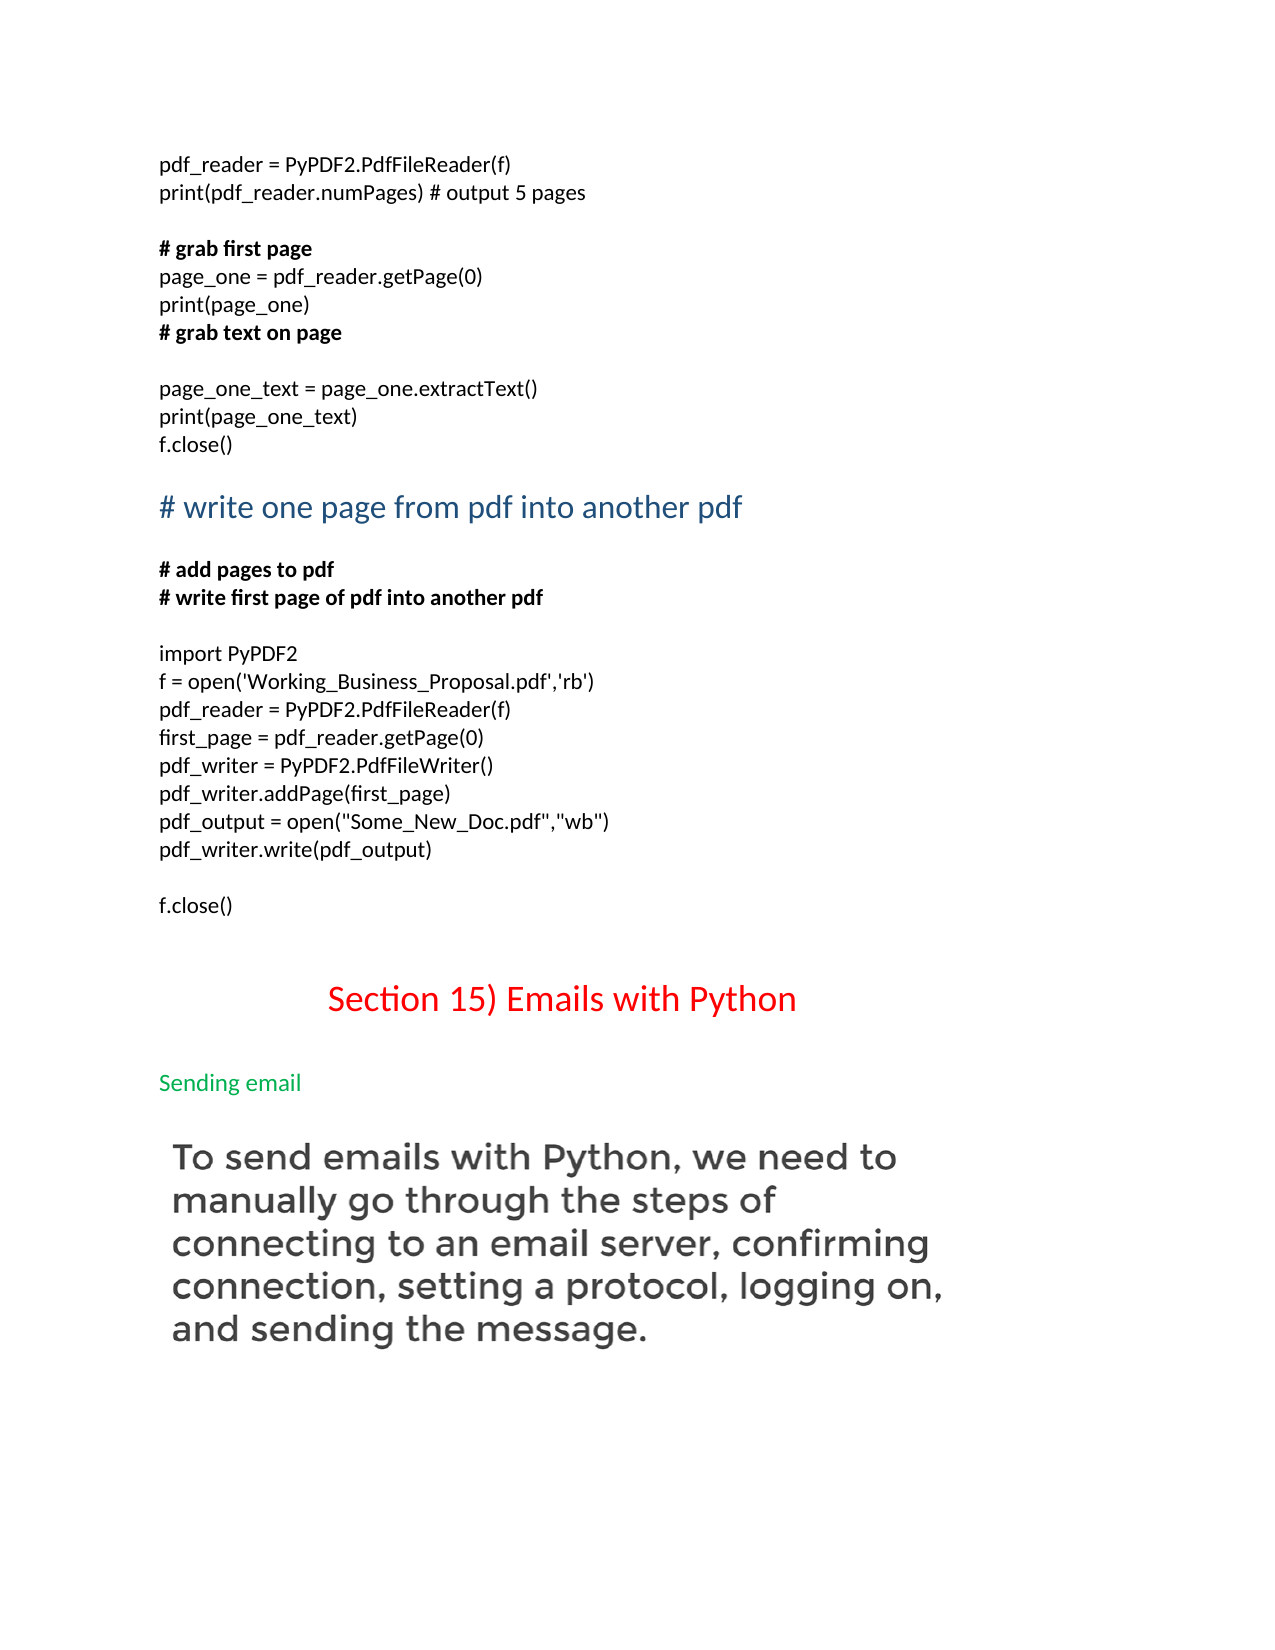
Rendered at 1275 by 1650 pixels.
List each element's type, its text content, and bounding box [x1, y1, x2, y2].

text Sending email [159, 1067, 1125, 1097]
text print(page_one_text) [159, 402, 1125, 430]
text pdf_output = open("Some_New_Doc.pdf","wb") [159, 807, 1125, 835]
text # write one page from pdf into another pdf [159, 486, 1125, 527]
text print(page_one) [159, 290, 1125, 318]
text # grab first page [159, 234, 1125, 262]
text pdf_reader = PyPDF2.PdfFileReader(f) [159, 150, 1125, 178]
text import PyPDF2 [159, 639, 1125, 667]
text f = open('Working_Business_Proposal.pdf','rb') [159, 667, 1125, 695]
text page_one = pdf_reader.getPage(0) [159, 262, 1125, 290]
text f.close() [159, 891, 1125, 919]
text print(pdf_reader.numPages) # output 5 pages [159, 178, 1125, 206]
text # add pages to pdf [159, 555, 1125, 583]
text Section 15) Emails with Python [328, 975, 1125, 1021]
text pdf_writer = PyPDF2.PdfFileWriter() [159, 751, 1125, 779]
text # grab text on page [159, 318, 1125, 346]
text first_page = pdf_reader.getPage(0) [159, 723, 1125, 751]
text page_one_text = page_one.extractText() [159, 374, 1125, 402]
text # write first page of pdf into another pdf [159, 583, 1125, 611]
text pdf_writer.addPage(first_page) [159, 779, 1125, 807]
text pdf_writer.write(pdf_output) [159, 835, 1125, 863]
text pdf_reader = PyPDF2.PdfFileReader(f) [159, 695, 1125, 723]
text f.close() [159, 430, 1125, 458]
picture [158, 1128, 943, 1372]
